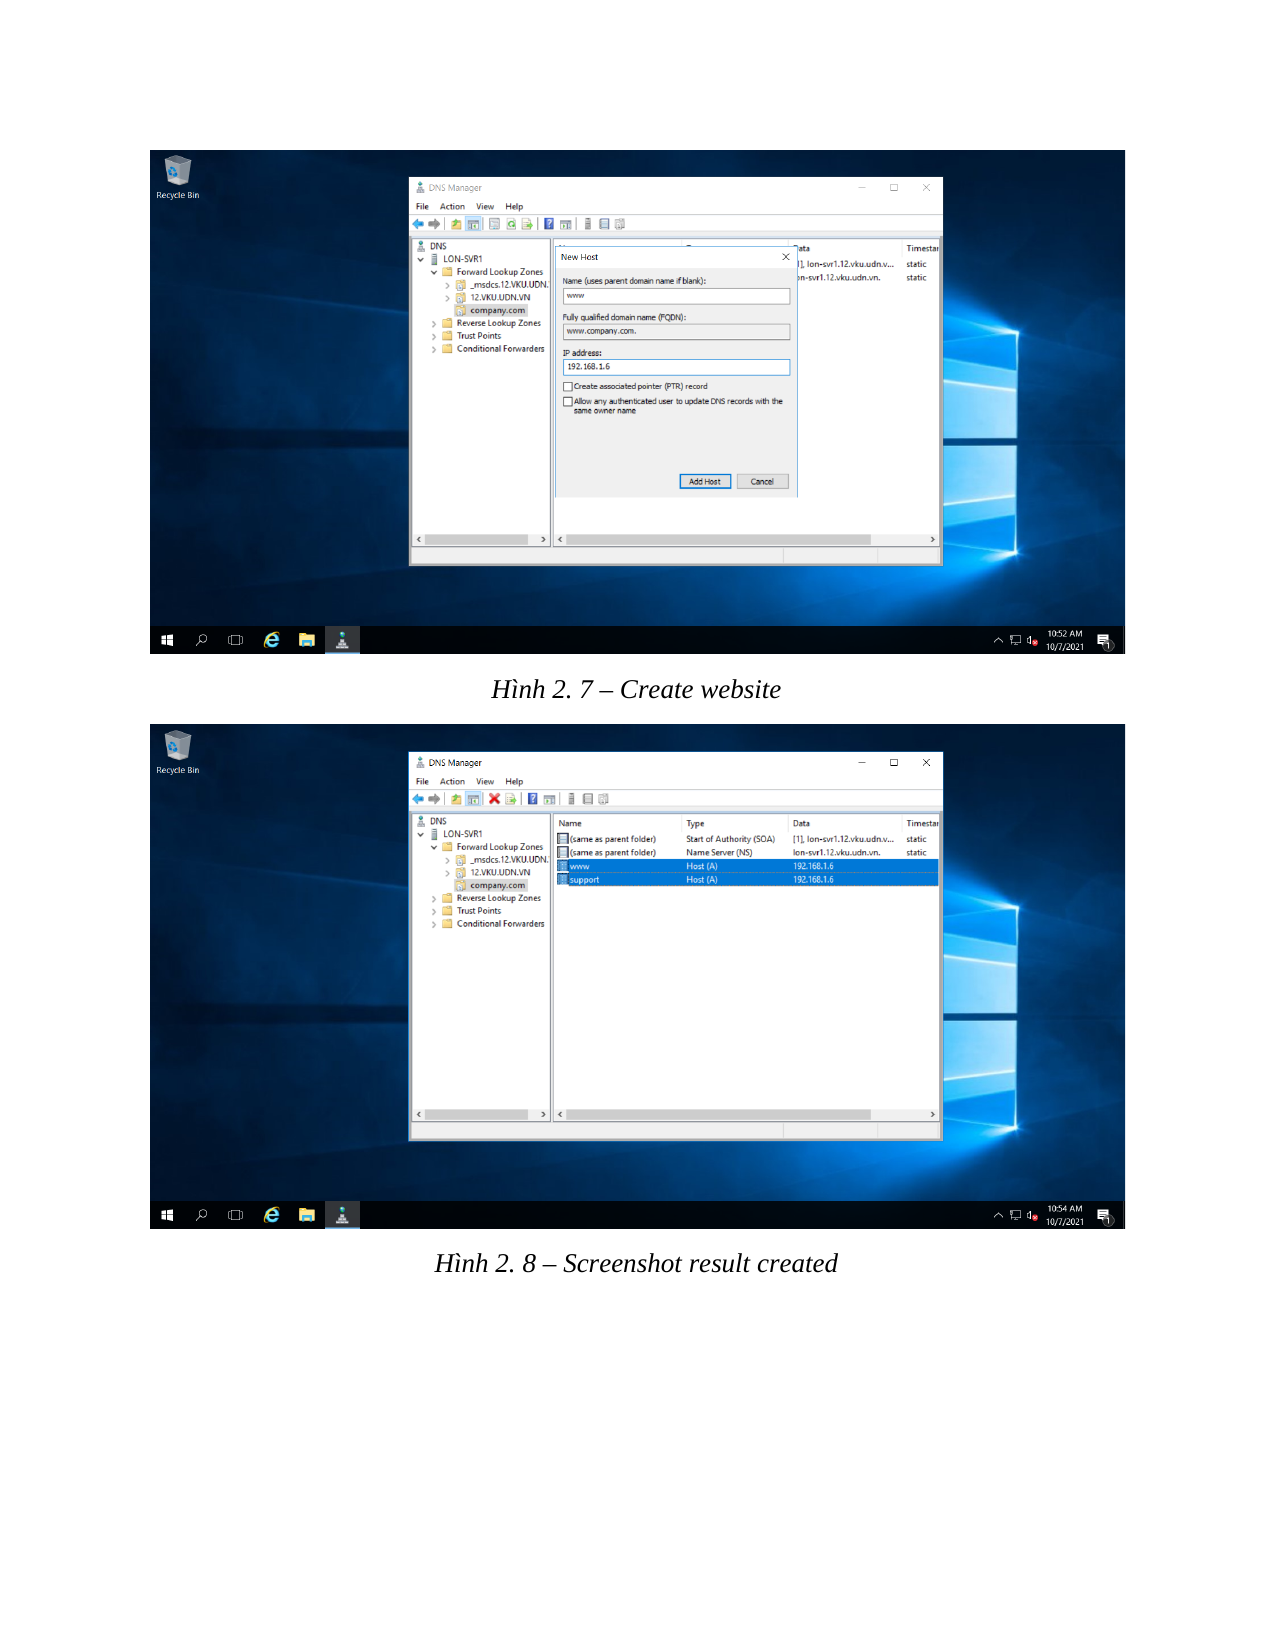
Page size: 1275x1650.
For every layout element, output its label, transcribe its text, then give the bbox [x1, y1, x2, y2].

text Hình 2. 7 – Create website [150, 673, 1125, 704]
picture [150, 150, 1125, 654]
picture [150, 724, 1125, 1229]
text Hình 2. 8 – Screenshot result created [150, 1248, 1125, 1279]
